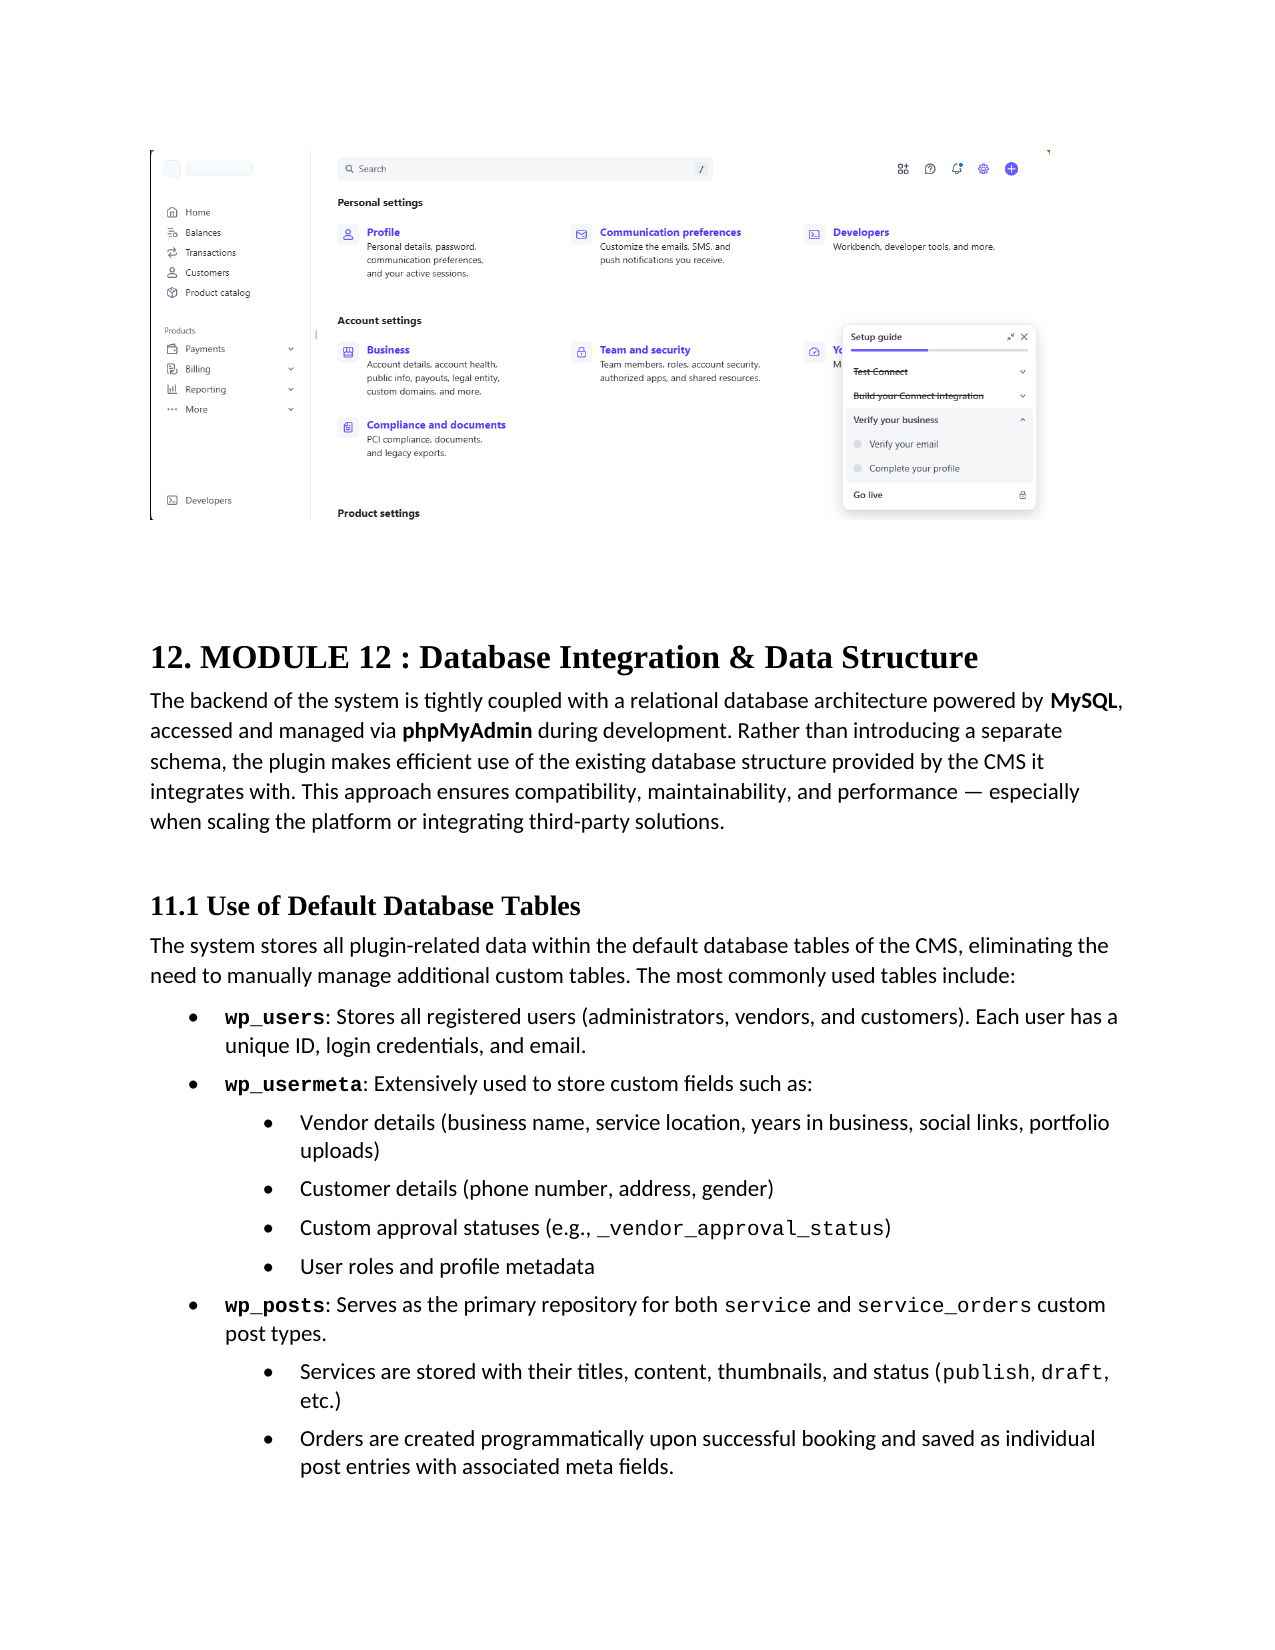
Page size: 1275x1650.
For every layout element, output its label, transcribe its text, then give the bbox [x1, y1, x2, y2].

text 11.1 Use of Default Database Tables [150, 888, 1125, 921]
text 12. MODULE 12 : Database Integration & Data Structure [150, 638, 1125, 676]
list Vendor details (business name, service location, years in business, social links, portfolio uploads) [262, 1108, 1125, 1164]
text The backend of the system is tightly coupled with a relational database architecture powered by MySQL, accessed and managed via phpMyAdmin during development. Rather than introducing a separate schema, the plugin makes efficient use of the existing database structure provided by the CMS it integrates with. This approach ensures compatibility, maintainability, and performance — especially when scaling the platform or integrating third-party solutions. [150, 686, 1125, 835]
list Custom approval statuses (e.g., _vendor_approval_status) [262, 1213, 1125, 1242]
picture [150, 150, 1050, 520]
list Services are stored with their titles, content, thumbnails, and status (publish, draft, etc.) [262, 1357, 1125, 1414]
text The system stores all plugin-related data within the default database tables of the CMS, eliminating the need to manually manage additional custom tables. The most commonly used tables include: [150, 931, 1125, 989]
list User roles and profile metadata [262, 1252, 1125, 1280]
list wp_users: Stores all registered users (administrators, vendors, and customers). Each user has a unique ID, login credentials, and email. [187, 1002, 1125, 1059]
list wp_posts: Serves as the primary repository for both service and service_orders custom post types. [187, 1290, 1125, 1347]
list Orders are created programmatically upon successful booking and saved as individual post entries with associated meta fields. [262, 1424, 1125, 1480]
list wp_usermeta: Extensively used to store custom fields such as: [187, 1069, 1125, 1098]
list Customer details (phone number, address, gender) [262, 1174, 1125, 1203]
